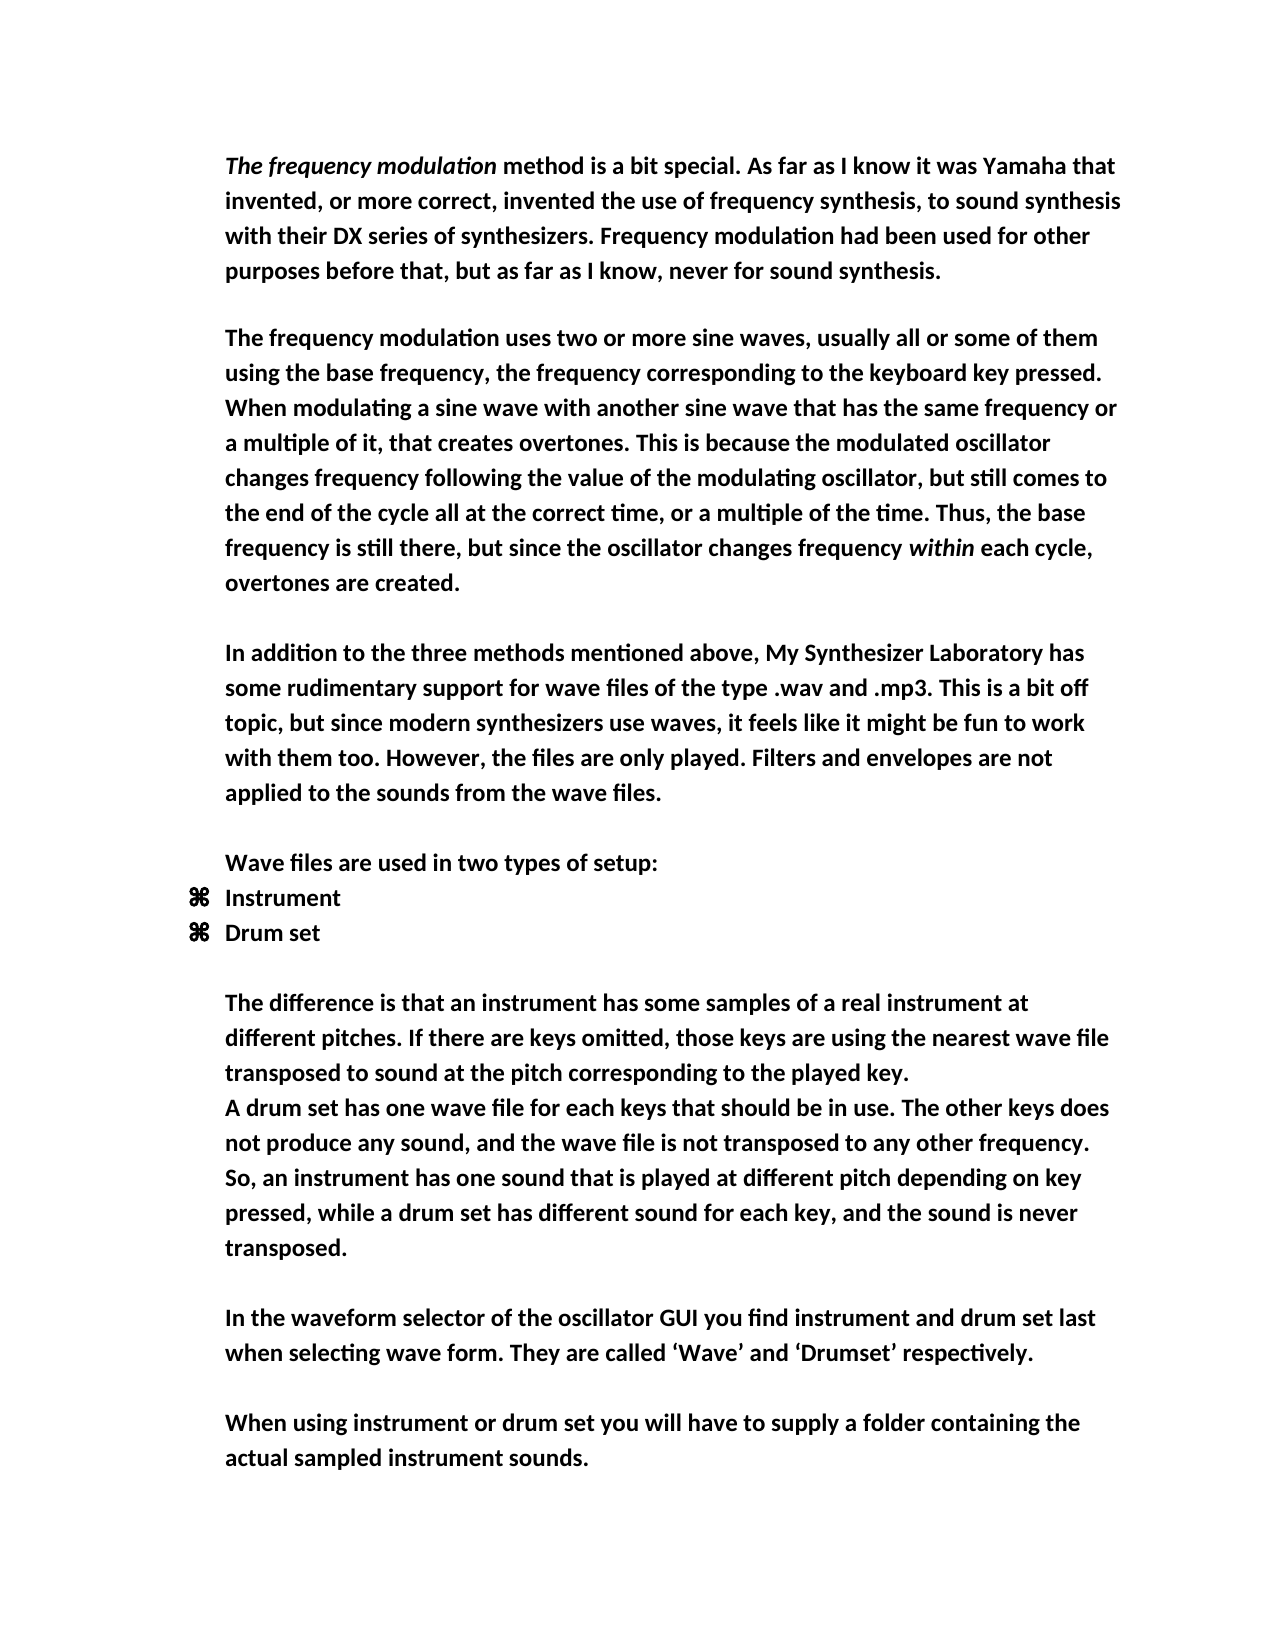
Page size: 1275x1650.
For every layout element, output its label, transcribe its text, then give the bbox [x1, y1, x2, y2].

list In the waveform selector of the oscillator GUI you find instrument and drum set last when selecting wave form. They are called ‘Wave’ and ‘Drumset’ respectively. [225, 1302, 1125, 1367]
list The frequency modulation method is a bit special. As far as I know it was Yamaha that invented, or more correct, invented the use of frequency synthesis, to sound synthesis with their DX series of synthesizers. Frequency modulation had been used for other purposes before that, but as far as I know, never for sound synthesis. [225, 150, 1125, 318]
list So, an instrument has one sound that is played at different pitch depending on key pressed, while a drum set has different sound for each key, and the sound is never transposed. [225, 1162, 1125, 1262]
list In addition to the three methods mentioned above, My Synthesizer Laboratory has some rudimentary support for wave files of the type .wav and .mp3. This is a bit off topic, but since modern synthesizers use waves, it feels like it might be fun to work with them too. However, the files are only played. Filters and envelopes are not applied to the sounds from the wave files. [225, 637, 1125, 807]
list The frequency modulation uses two or more sine waves, usually all or some of them using the base frequency, the frequency corresponding to the keyboard key pressed. When modulating a sine wave with another sine wave that has the same frequency or a multiple of it, that creates overtones. This is because the modulated oscillator changes frequency following the value of the modulating oscillator, but still comes to the end of the cycle all at the correct time, or a multiple of the time. Thus, the base frequency is still there, but since the oscillator changes frequency within each cycle, overtones are created. [225, 322, 1125, 597]
list The difference is that an instrument has some samples of a real instrument at different pitches. If there are keys omitted, those keys are using the nearest wave file transposed to sound at the pitch corresponding to the played key. [225, 987, 1125, 1087]
list Wave files are used in two types of setup: [225, 847, 1125, 877]
list Instrument [187, 882, 1125, 912]
list When using instrument or drum set you will have to supply a folder containing the actual sampled instrument sounds. [225, 1407, 1125, 1472]
list A drum set has one wave file for each keys that should be in use. The other keys does not produce any sound, and the wave file is not transposed to any other frequency. [225, 1092, 1125, 1157]
list Drum set [187, 917, 1125, 947]
